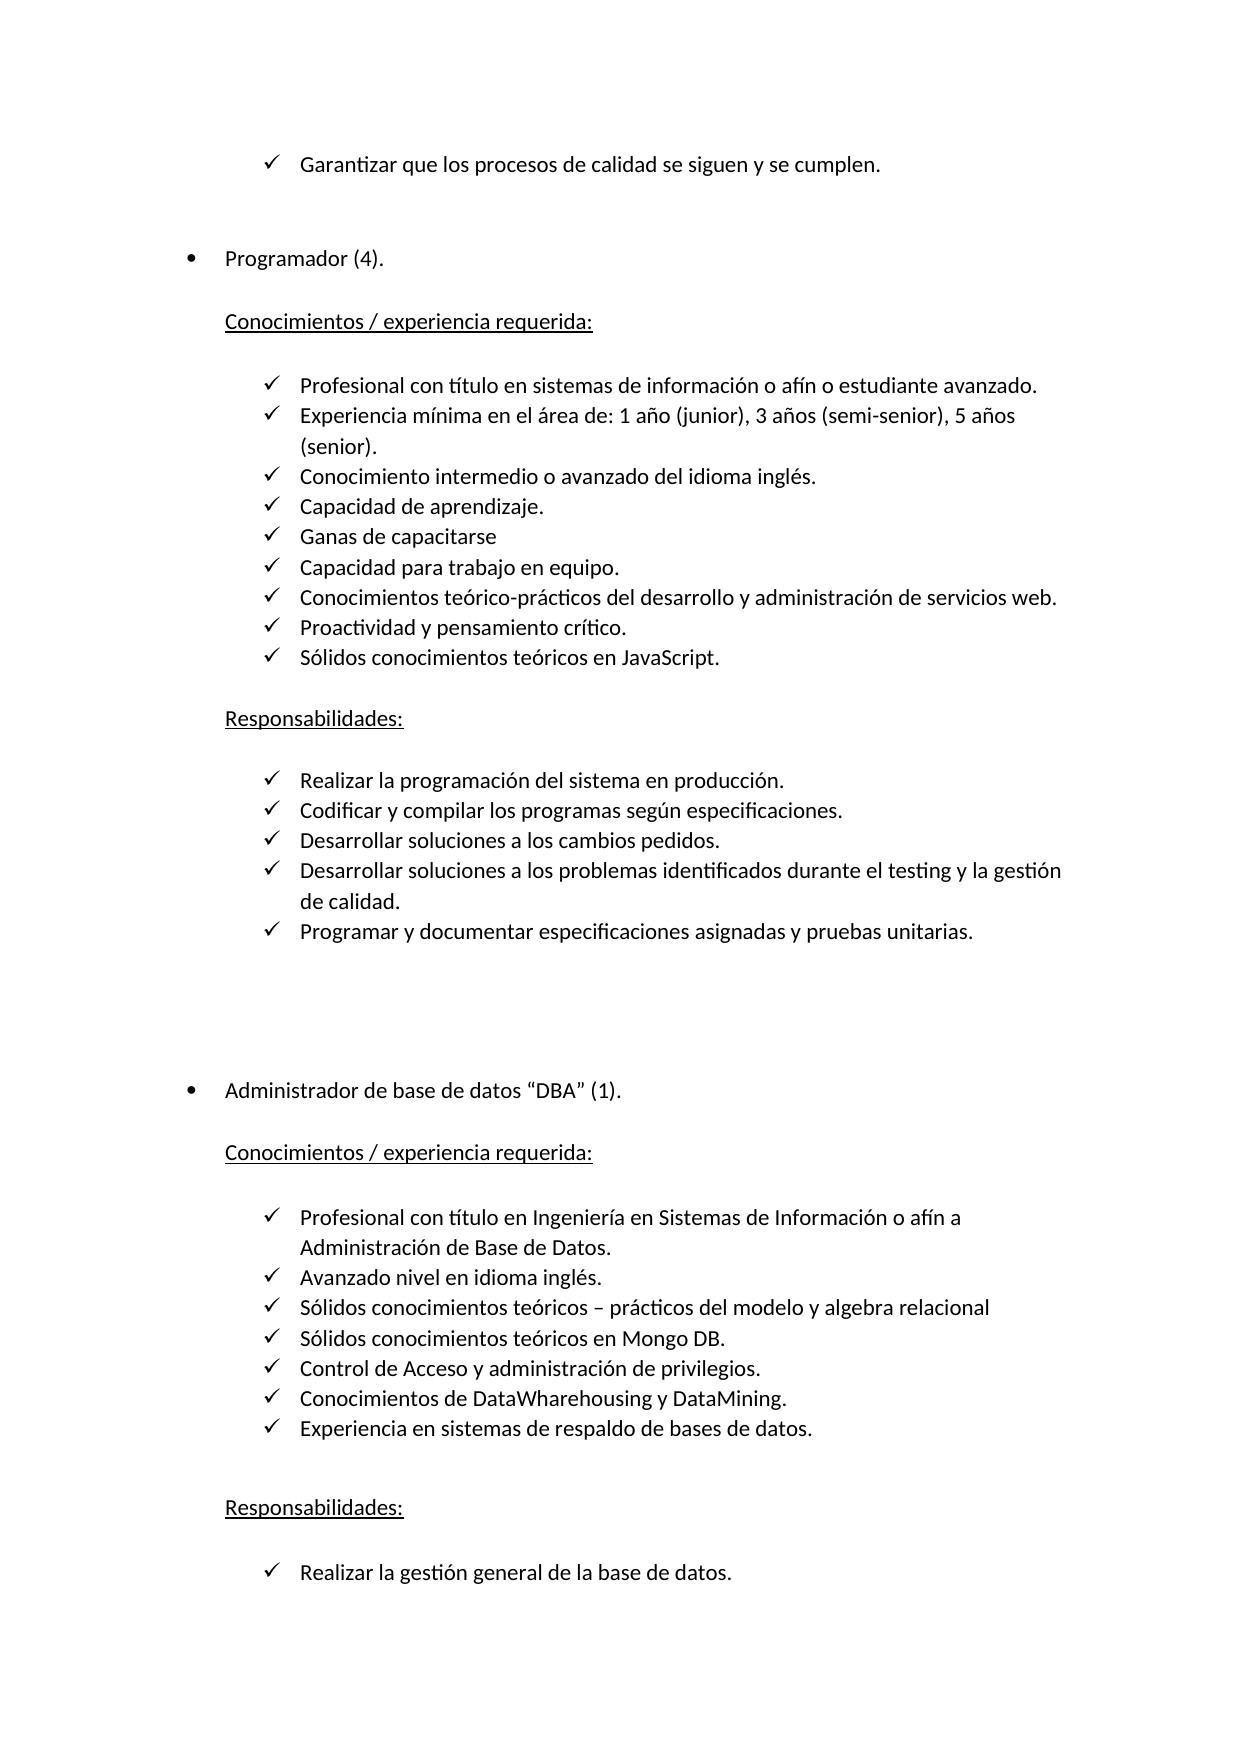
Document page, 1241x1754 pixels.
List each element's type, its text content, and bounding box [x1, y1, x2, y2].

list Codificar y compilar los programas según especificaciones. [262, 796, 1090, 824]
list Conocimientos / experiencia requerida: [225, 1138, 1090, 1166]
list Programador (4). [187, 244, 1090, 273]
list Administrador de base de datos “DBA” (1). [187, 1076, 1090, 1104]
list Profesional con título en Ingeniería en Sistemas de Información o afín a Administración de Base de Datos. [262, 1203, 1090, 1261]
list Experiencia mínima en el área de: 1 año (junior), 3 años (semi-senior), 5 años (senior). [262, 402, 1090, 460]
list Sólidos conocimientos teóricos en Mongo DB. [262, 1324, 1090, 1352]
list Programar y documentar especificaciones asignadas y pruebas unitarias. [262, 917, 1090, 945]
list Conocimientos / experiencia requerida: [225, 307, 1090, 335]
list Conocimiento intermedio o avanzado del idioma inglés. [262, 462, 1090, 490]
list Experiencia en sistemas de respaldo de bases de datos. [262, 1414, 1090, 1442]
list Capacidad para trabajo en equipo. [262, 553, 1090, 581]
list Sólidos conocimientos teóricos en JavaScript. [262, 643, 1090, 671]
list Sólidos conocimientos teóricos – prácticos del modelo y algebra relacional [262, 1293, 1090, 1321]
list Avanzado nivel en idioma inglés. [262, 1263, 1090, 1291]
list Conocimientos de DataWharehousing y DataMining. [262, 1384, 1090, 1412]
list Responsabilidades: [225, 704, 1090, 732]
list Ganas de capacitarse [262, 522, 1090, 550]
list Conocimientos teórico-prácticos del desarrollo y administración de servicios web. [262, 583, 1090, 611]
list Realizar la gestión general de la base de datos. [262, 1558, 1090, 1586]
list Proactividad y pensamiento crítico. [262, 613, 1090, 641]
list Desarrollar soluciones a los cambios pedidos. [262, 826, 1090, 854]
list Control de Acceso y administración de privilegios. [262, 1354, 1090, 1382]
list Realizar la programación del sistema en producción. [262, 766, 1090, 794]
list Capacidad de aprendizaje. [262, 492, 1090, 520]
list Garantizar que los procesos de calidad se siguen y se cumplen. [262, 150, 1090, 178]
text Responsabilidades: [225, 1493, 1090, 1521]
list Profesional con título en sistemas de información o afín o estudiante avanzado. [262, 371, 1090, 399]
list Desarrollar soluciones a los problemas identificados durante el testing y la gestión de calidad. [262, 857, 1090, 915]
